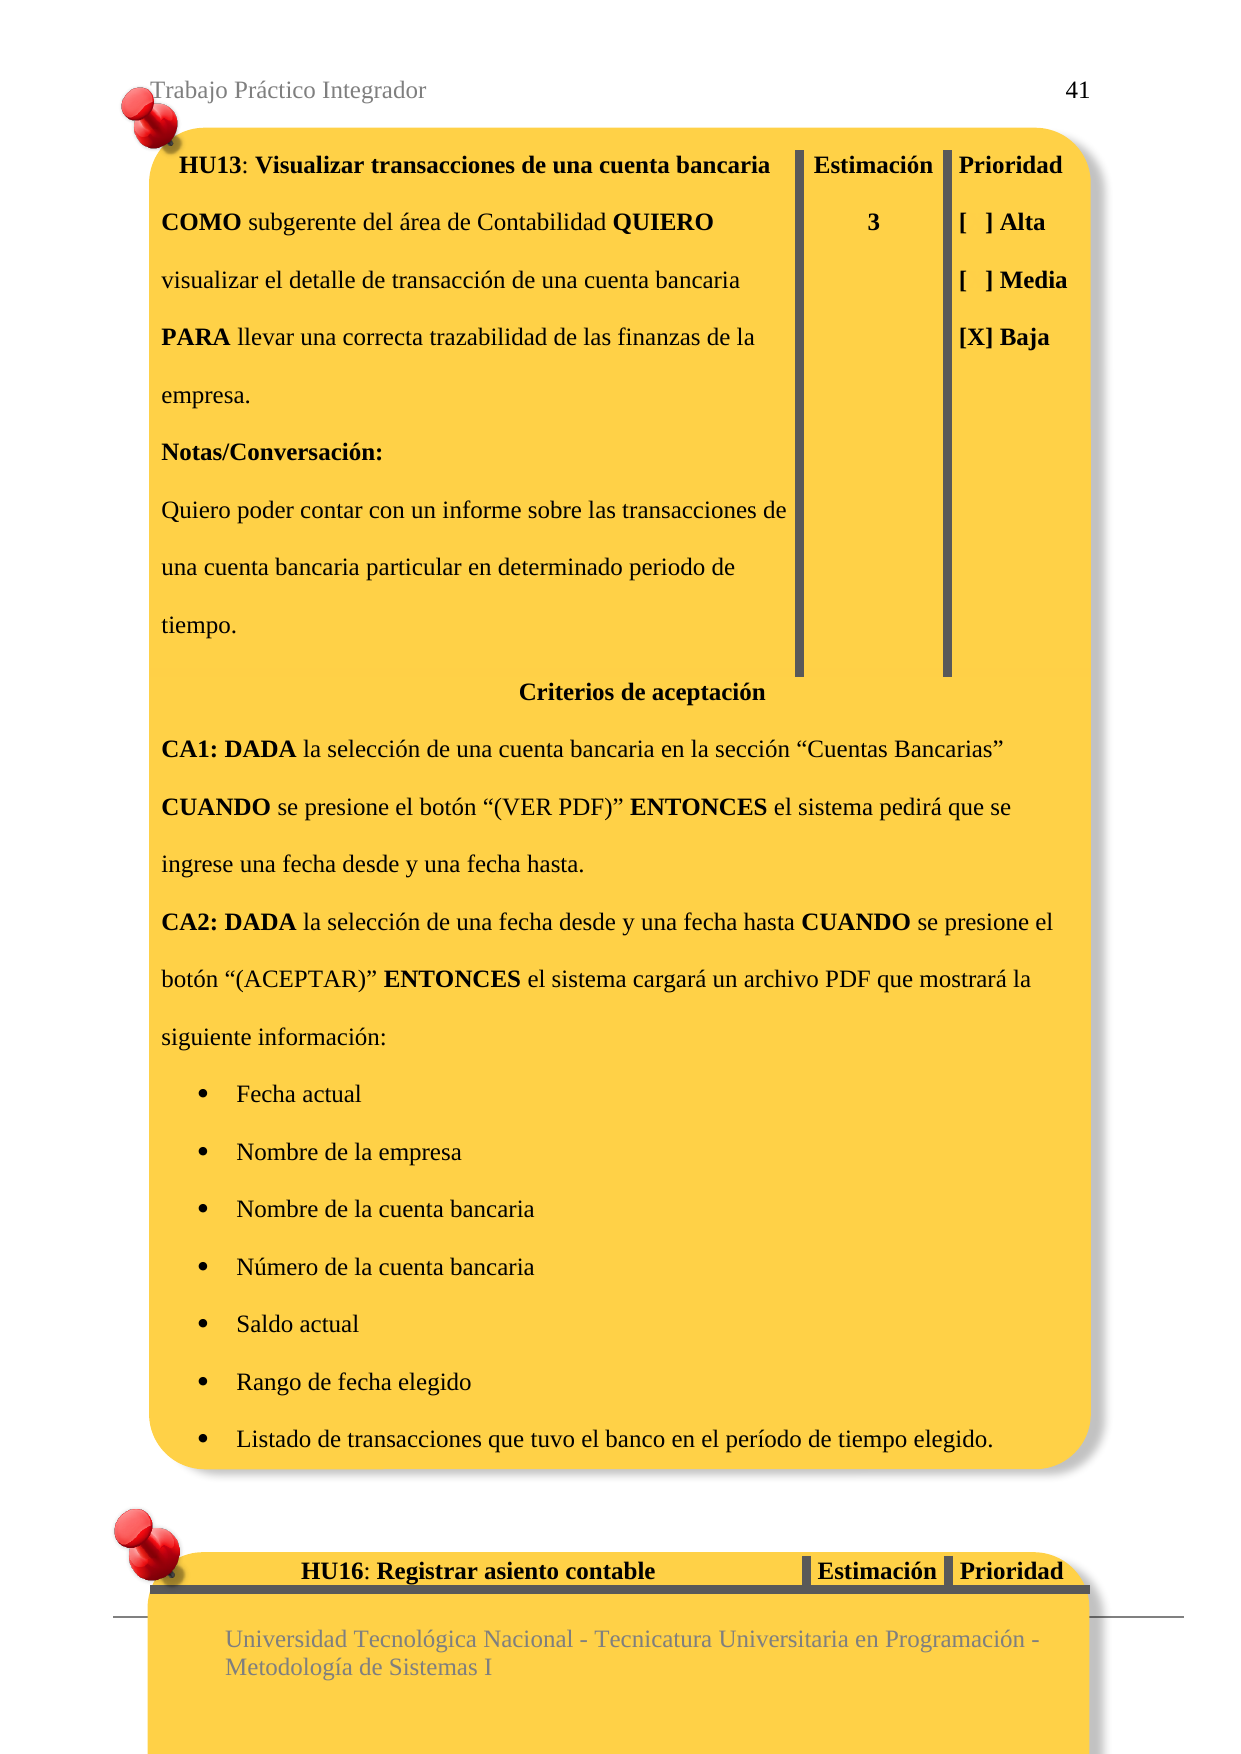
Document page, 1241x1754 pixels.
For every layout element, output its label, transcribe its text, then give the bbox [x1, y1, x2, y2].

picture [112, 79, 193, 164]
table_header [953, 1556, 1090, 1584]
table_header Estimación 5 [811, 1556, 944, 1584]
table_header HU13: Visualizar transacciones de una cuenta bancaria COMO subgerente del área de Contabilidad QUIERO visualizar el detalle de transacción de una cuenta bancaria PARA llevar una correcta trazabilidad de las finanzas de la empresa. Notas/Conversación: Quiero poder contar con un informe sobre las transacciones de una cuenta bancaria particular en determinado periodo de tiempo. [150, 150, 795, 667]
table_header Estimación 3 [804, 150, 943, 667]
table_cell Criterios de aceptación CA1: DADA la selección de una cuenta bancaria en la sección “Cuentas Bancarias” CUANDO se presione el botón “(VER PDF)” ENTONCES el sistema pedirá que se ingrese una fecha desde y una fecha hasta. CA2: DADA la selección de una fecha desde y una fecha hasta CUANDO se presione el botón “(ACEPTAR)” ENTONCES el sistema cargará un archivo PDF que mostrará la siguiente información: Fecha actual Nombre de la empresa Nombre de la cuenta bancaria Número de la cuenta bancaria Saldo actual Rango de fecha elegido Listado de transacciones que tuvo el banco en el período de tiempo elegido. [150, 677, 1090, 1498]
picture [103, 1499, 198, 1599]
table_header Prioridad [X] Alta [X] Media [X] Baja [952, 150, 1090, 667]
